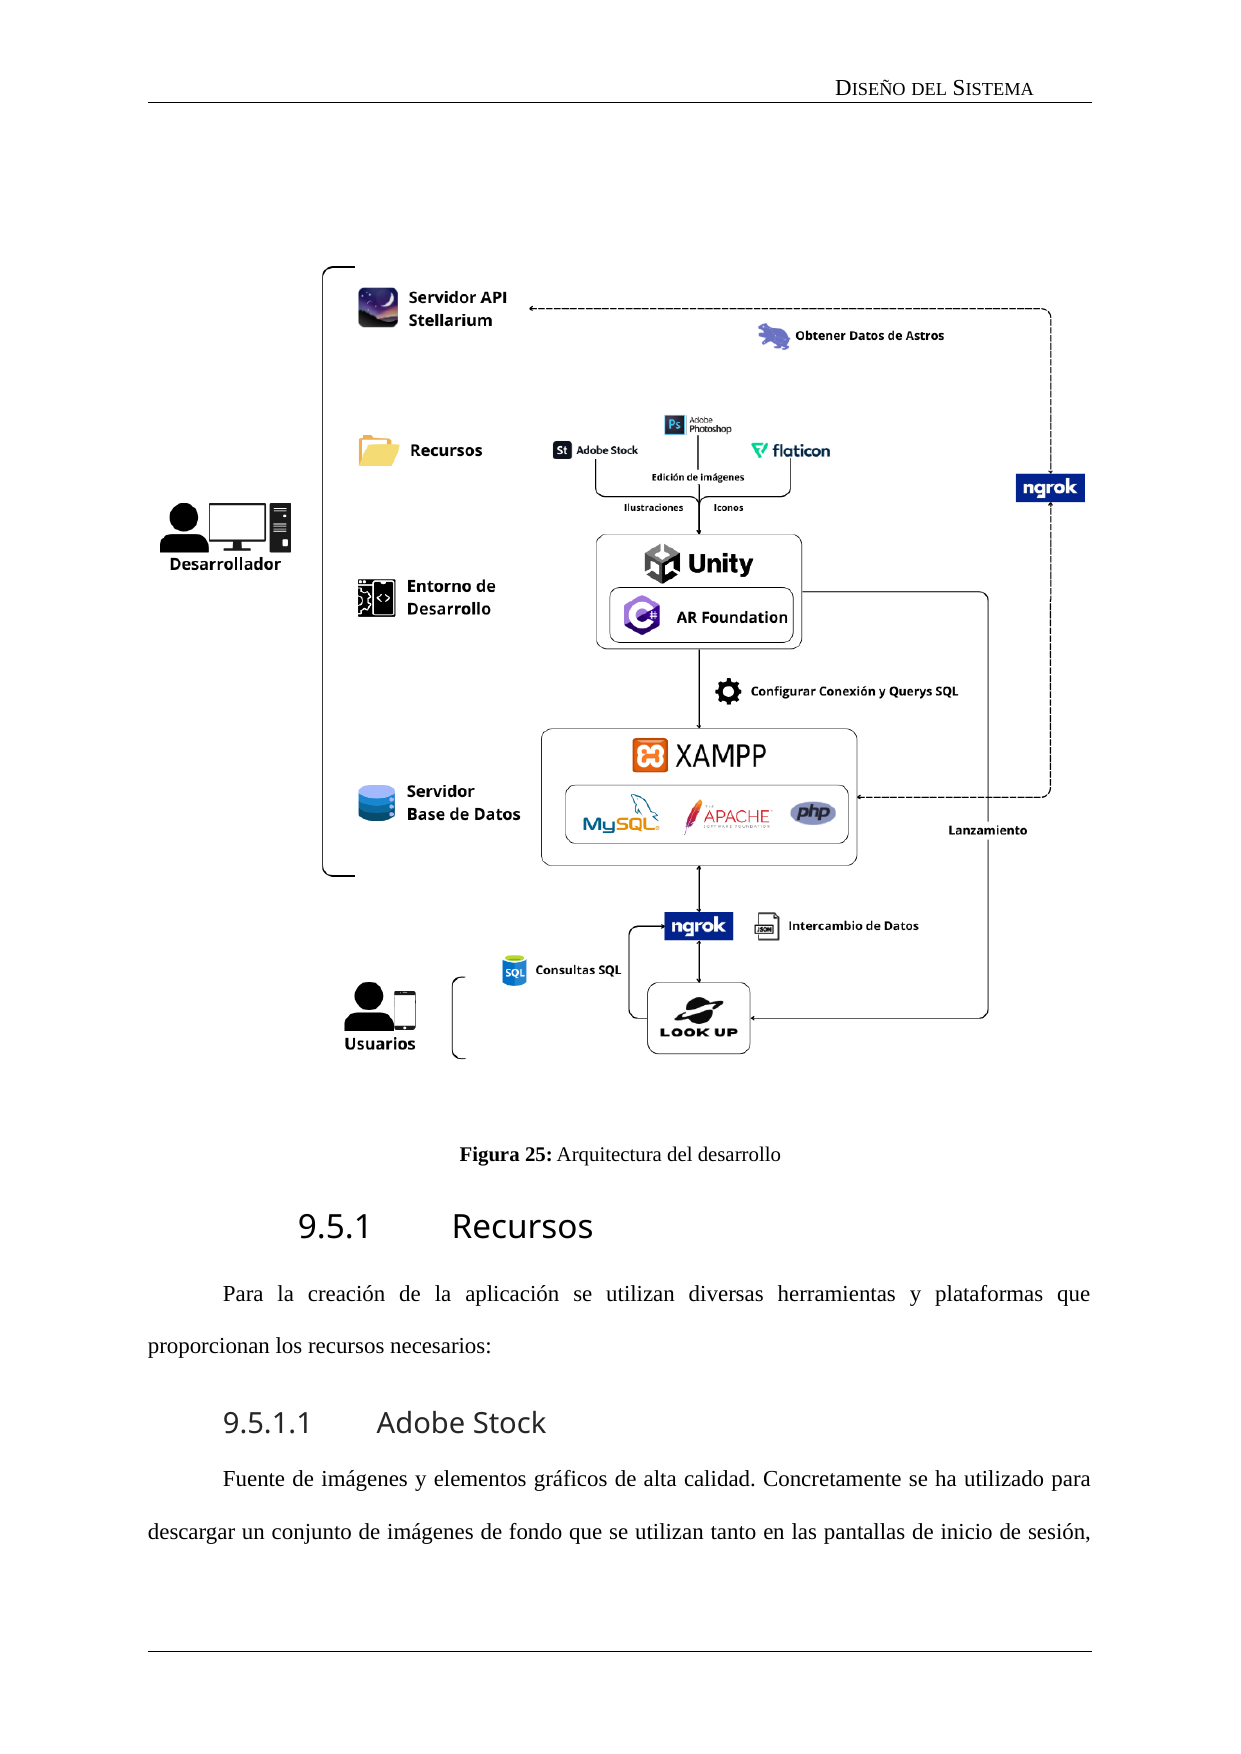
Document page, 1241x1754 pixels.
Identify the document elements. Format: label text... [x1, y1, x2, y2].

subtitle Adobe Stock [148, 1402, 1092, 1442]
picture [147, 217, 1093, 1099]
text Para la creación de la aplicación se utilizan diversas herramientas y plataformas que proporcionan los recursos necesarios: [148, 1280, 1092, 1359]
text Figura 25: Arquitectura del desarrollo [148, 1142, 1092, 1166]
subtitle Recursos [223, 1203, 1092, 1249]
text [148, 1466, 1092, 1544]
